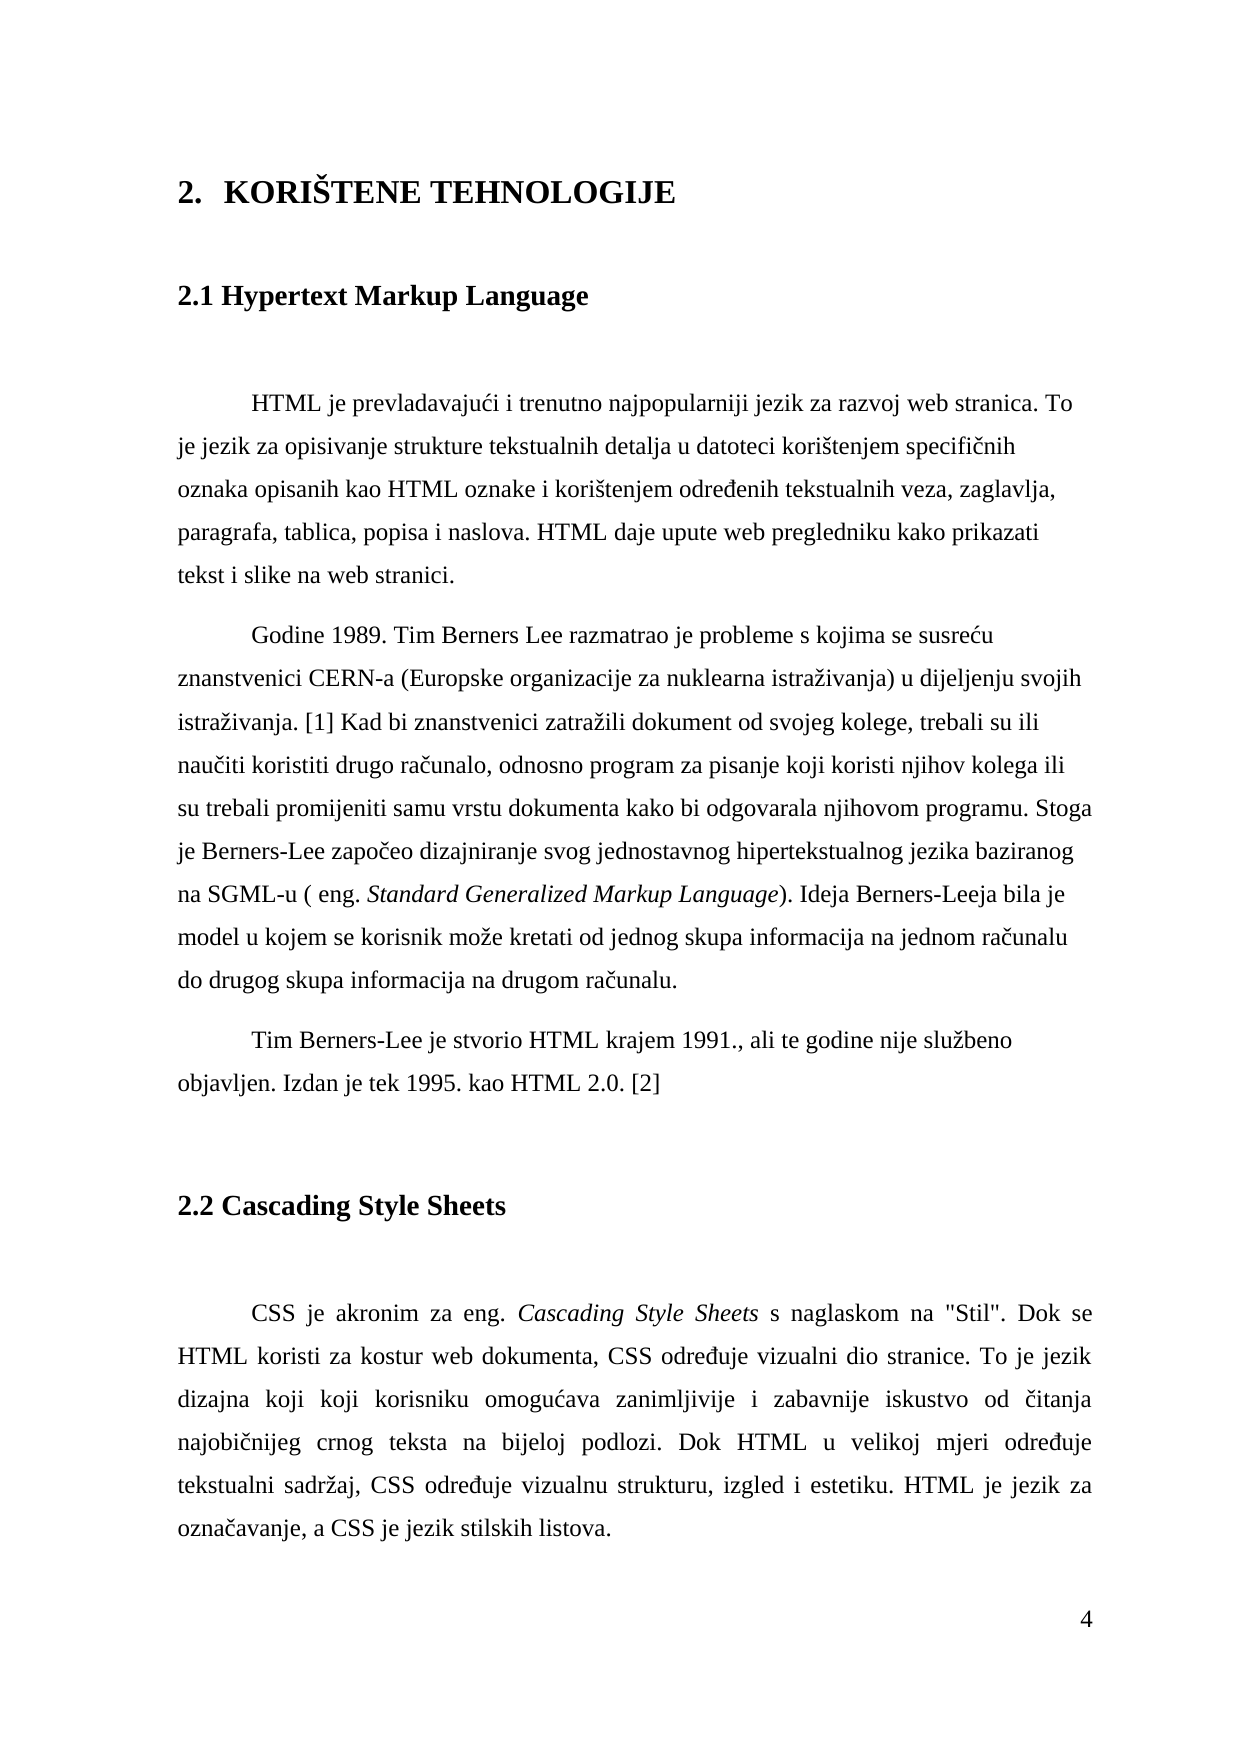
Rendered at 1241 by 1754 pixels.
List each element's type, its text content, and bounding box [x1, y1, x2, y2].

subtitle 2.2 Cascading Style Sheets [177, 1188, 1092, 1221]
subtitle 2.1 Hypertext Markup Language [177, 278, 1092, 311]
text CSS je akronim za eng. Cascading Style Sheets s naglaskom na "Stil". Dok se HTML koristi za kostur web dokumenta, CSS određuje vizualni dio stranice. To je jezik dizajna koji koji korisniku omogućava zanimljivije i zabavnije iskustvo od čitanja najobičnijeg crnog teksta na bijeloj podlozi. Dok HTML u velikoj mjeri određuje tekstualni sadržaj, CSS određuje vizualnu strukturu, izgled i estetiku. HTML je jezik za označavanje, a CSS je jezik stilskih listova. [177, 1298, 1092, 1542]
subtitle KORIŠTENE TEHNOLOGIJE [177, 173, 1092, 211]
text Tim Berners-Lee je stvorio HTML krajem 1991., ali te godine nije službeno objavljen. Izdan je tek 1995. kao HTML 2.0. [2] [177, 1025, 1092, 1097]
text HTML je prevladavajući i trenutno najpopularniji jezik za razvoj web stranica. To je jezik za opisivanje strukture tekstualnih detalja u datoteci korištenjem specifičnih oznaka opisanih kao HTML oznake i korištenjem određenih tekstualnih veza, zaglavlja, paragrafa, tablica, popisa i naslova. HTML daje upute web pregledniku kako prikazati tekst i slike na web stranici. [177, 388, 1092, 589]
text Godine 1989. Tim Berners Lee razmatrao je probleme s kojima se susreću znanstvenici CERN-a (Europske organizacije za nuklearna istraživanja) u dijeljenju svojih istraživanja. [1] Kad bi znanstvenici zatražili dokument od svojeg kolege, trebali su ili naučiti koristiti drugo računalo, odnosno program za pisanje koji koristi njihov kolega ili su trebali promijeniti samu vrstu dokumenta kako bi odgovarala njihovom programu. Stoga je Berners-Lee započeo dizajniranje svog jednostavnog hipertekstualnog jezika baziranog na SGML-u ( eng. Standard Generalized Markup Language). Ideja Berners-Leeja bila je model u kojem se korisnik može kretati od jednog skupa informacija na jednom računalu do drugog skupa informacija na drugom računalu. [177, 620, 1092, 994]
